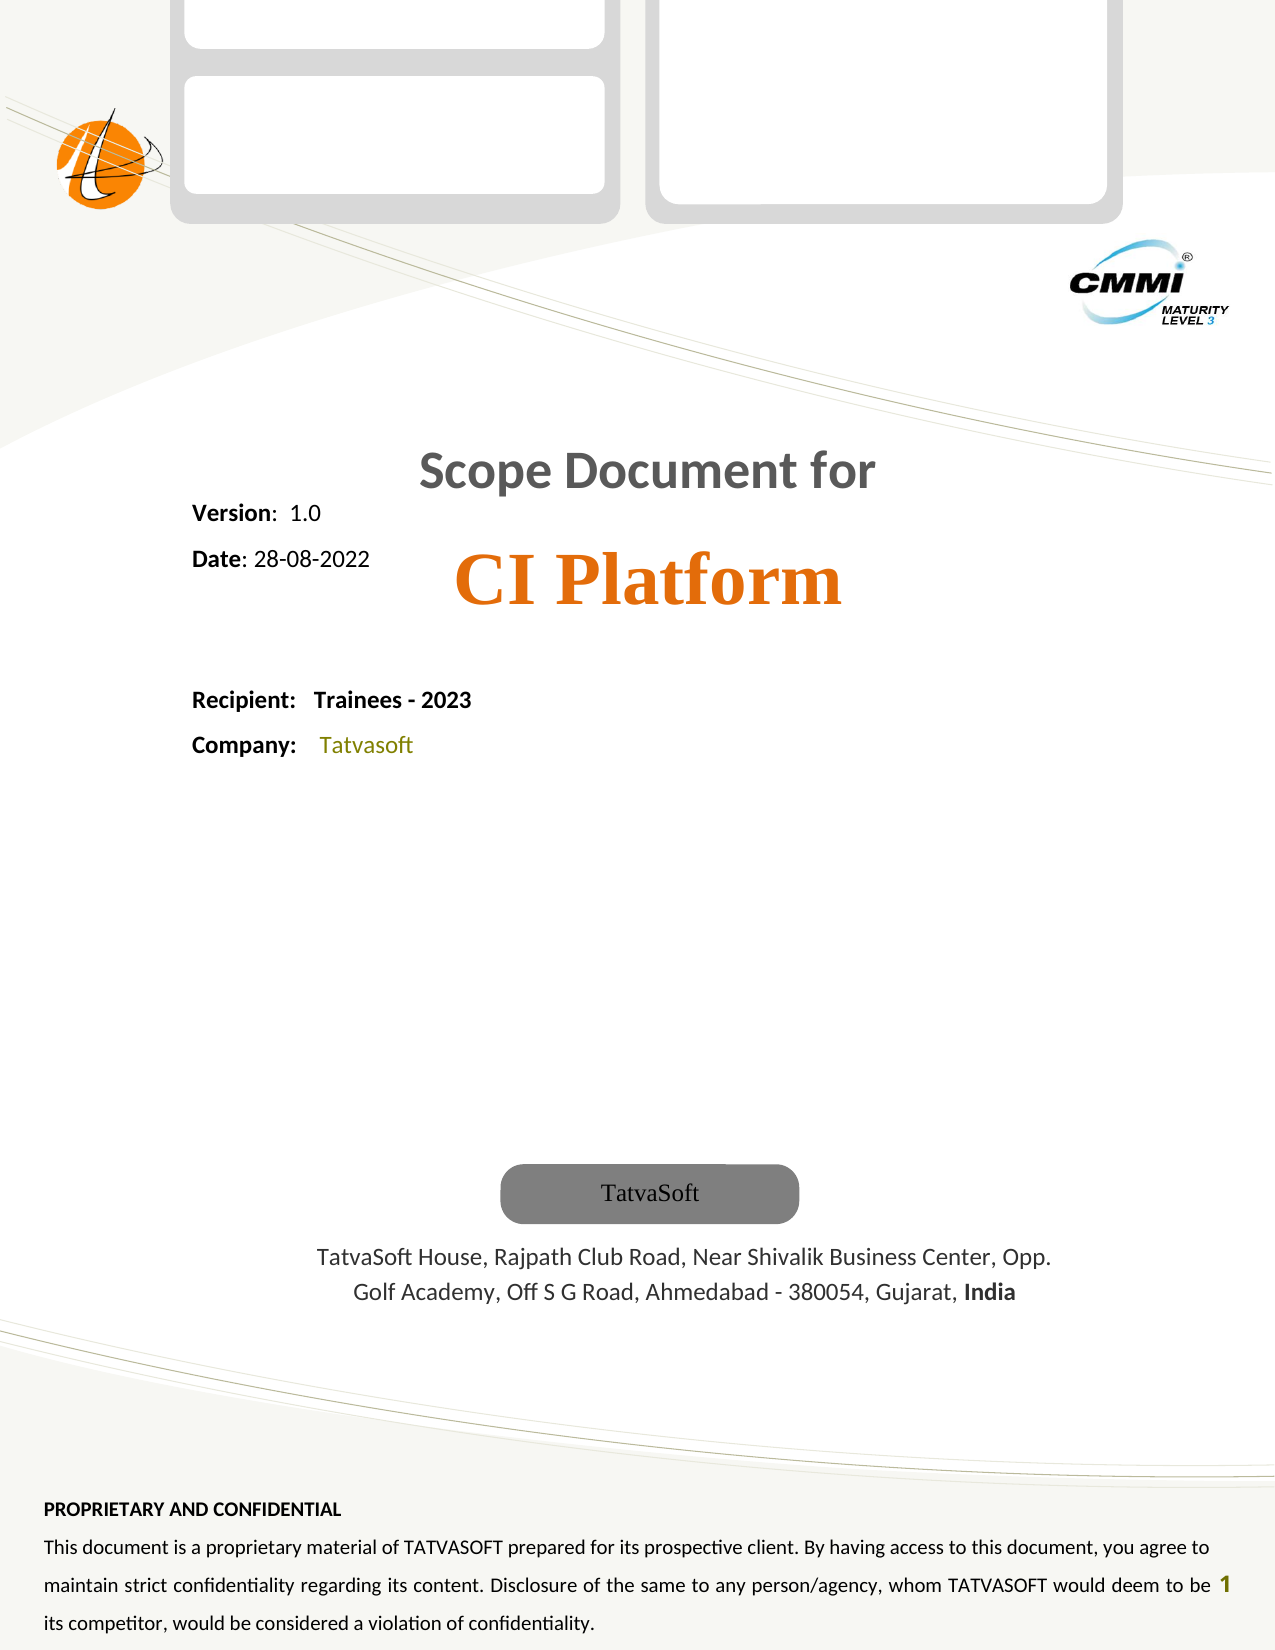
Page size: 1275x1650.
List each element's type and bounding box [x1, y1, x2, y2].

picture [56, 131, 170, 186]
picture [56, 120, 170, 175]
picture [479, 173, 1275, 329]
picture [56, 108, 170, 164]
picture [461, 276, 499, 285]
picture [443, 281, 466, 285]
picture [56, 142, 173, 216]
